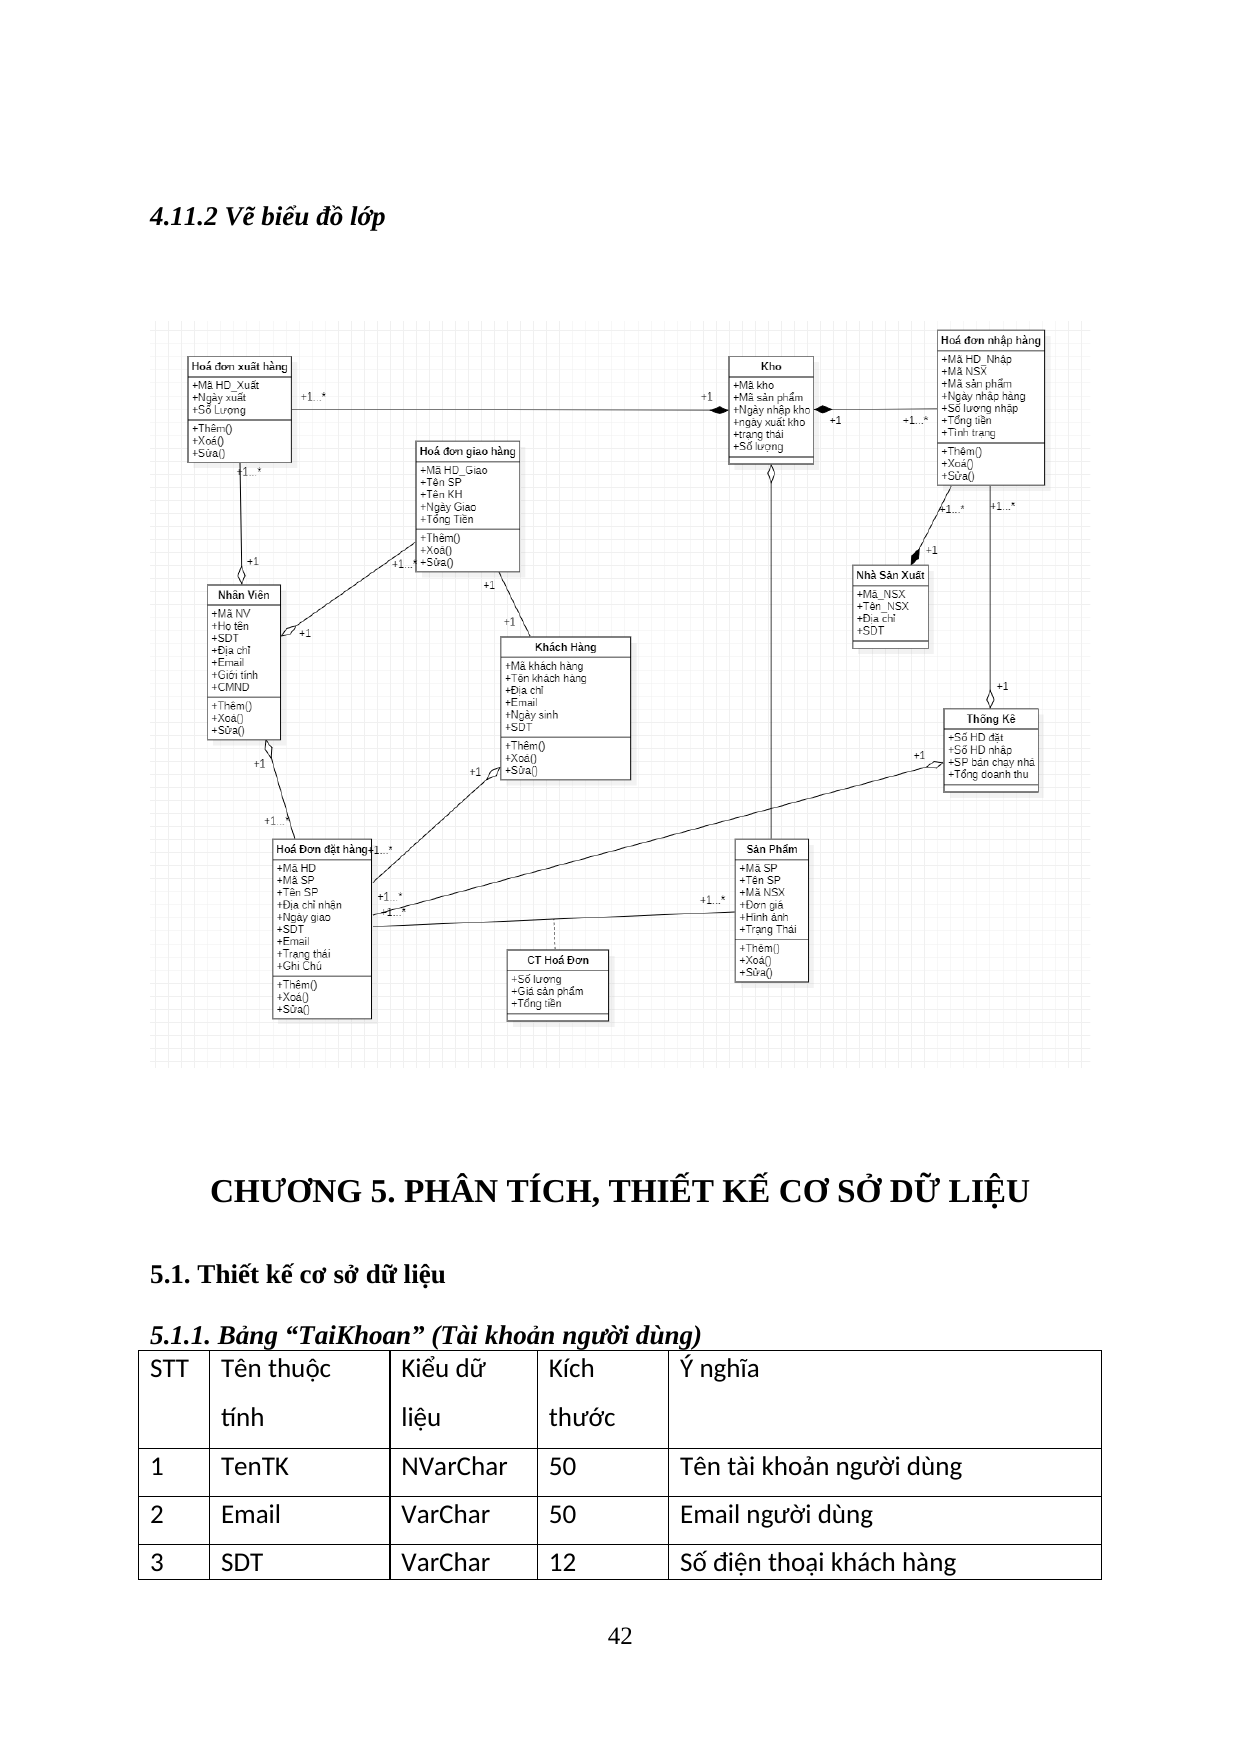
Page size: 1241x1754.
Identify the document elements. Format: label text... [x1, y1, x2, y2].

picture [150, 321, 1091, 1068]
subtitle 5.1. Thiết kế cơ sở dữ liệu [150, 1258, 1090, 1289]
subtitle 5.1.1. Bảng “TaiKhoan” (Tài khoản người dùng) [150, 1319, 1090, 1350]
table_header Kích thước [538, 1351, 668, 1448]
list CHƯƠNG 5. PHÂN TÍCH, THIẾT KẾ CƠ SỞ DỮ LIỆU [150, 1172, 1090, 1210]
table_cell 2 [139, 1497, 209, 1544]
table_cell VarChar [391, 1497, 537, 1544]
table_cell Email [210, 1497, 389, 1544]
table_header Kiểu dữ liệu [391, 1351, 537, 1448]
table_cell 12 [538, 1545, 668, 1578]
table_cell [669, 1545, 1101, 1578]
table_cell TenTK [210, 1449, 389, 1496]
table_cell 50 [538, 1497, 668, 1544]
table_cell Tên tài khoản người dùng [669, 1449, 1101, 1496]
subtitle 4.11.2 Vẽ biểu đồ lớp [150, 199, 1090, 231]
table_cell 50 [538, 1449, 668, 1496]
table_header STT [139, 1351, 209, 1448]
table_cell 3 [139, 1545, 209, 1578]
table_cell Email người dùng [669, 1497, 1101, 1544]
table_header Ý nghĩa [669, 1351, 1101, 1448]
table_cell 1 [139, 1449, 209, 1496]
table_cell VarChar [391, 1545, 537, 1578]
table_cell SDT [210, 1545, 389, 1578]
table_header Tên thuộc tính [210, 1351, 389, 1448]
table_cell NVarChar [391, 1449, 537, 1496]
